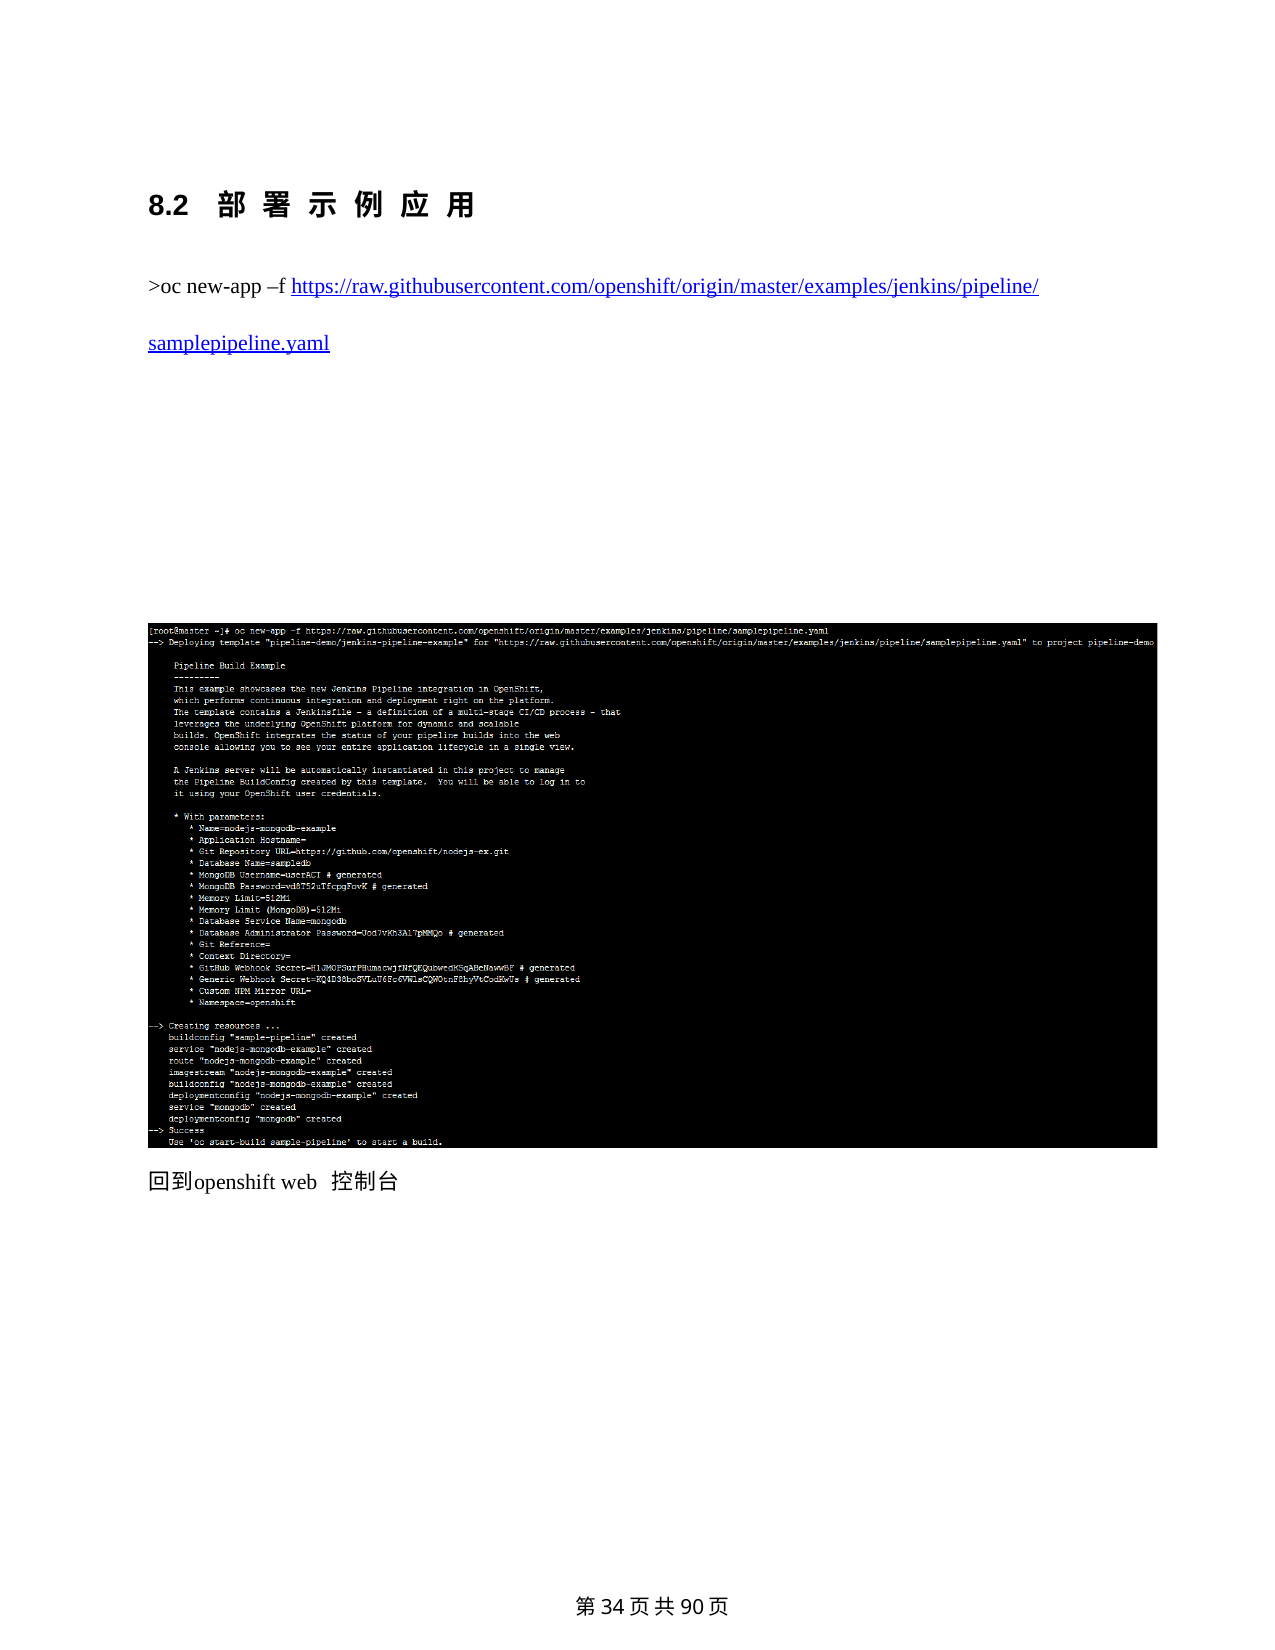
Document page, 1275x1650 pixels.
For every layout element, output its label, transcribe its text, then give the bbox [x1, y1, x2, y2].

text 回到openshift web控制台 [148, 1161, 1156, 1198]
text >oc new-app –f https://raw.githubusercontent.com/openshift/origin/master/examples/jenkins/pipeline/samplepipeline.yaml [148, 267, 1156, 623]
subtitle 部署示例应用 [148, 165, 1156, 240]
picture [148, 623, 1158, 1148]
